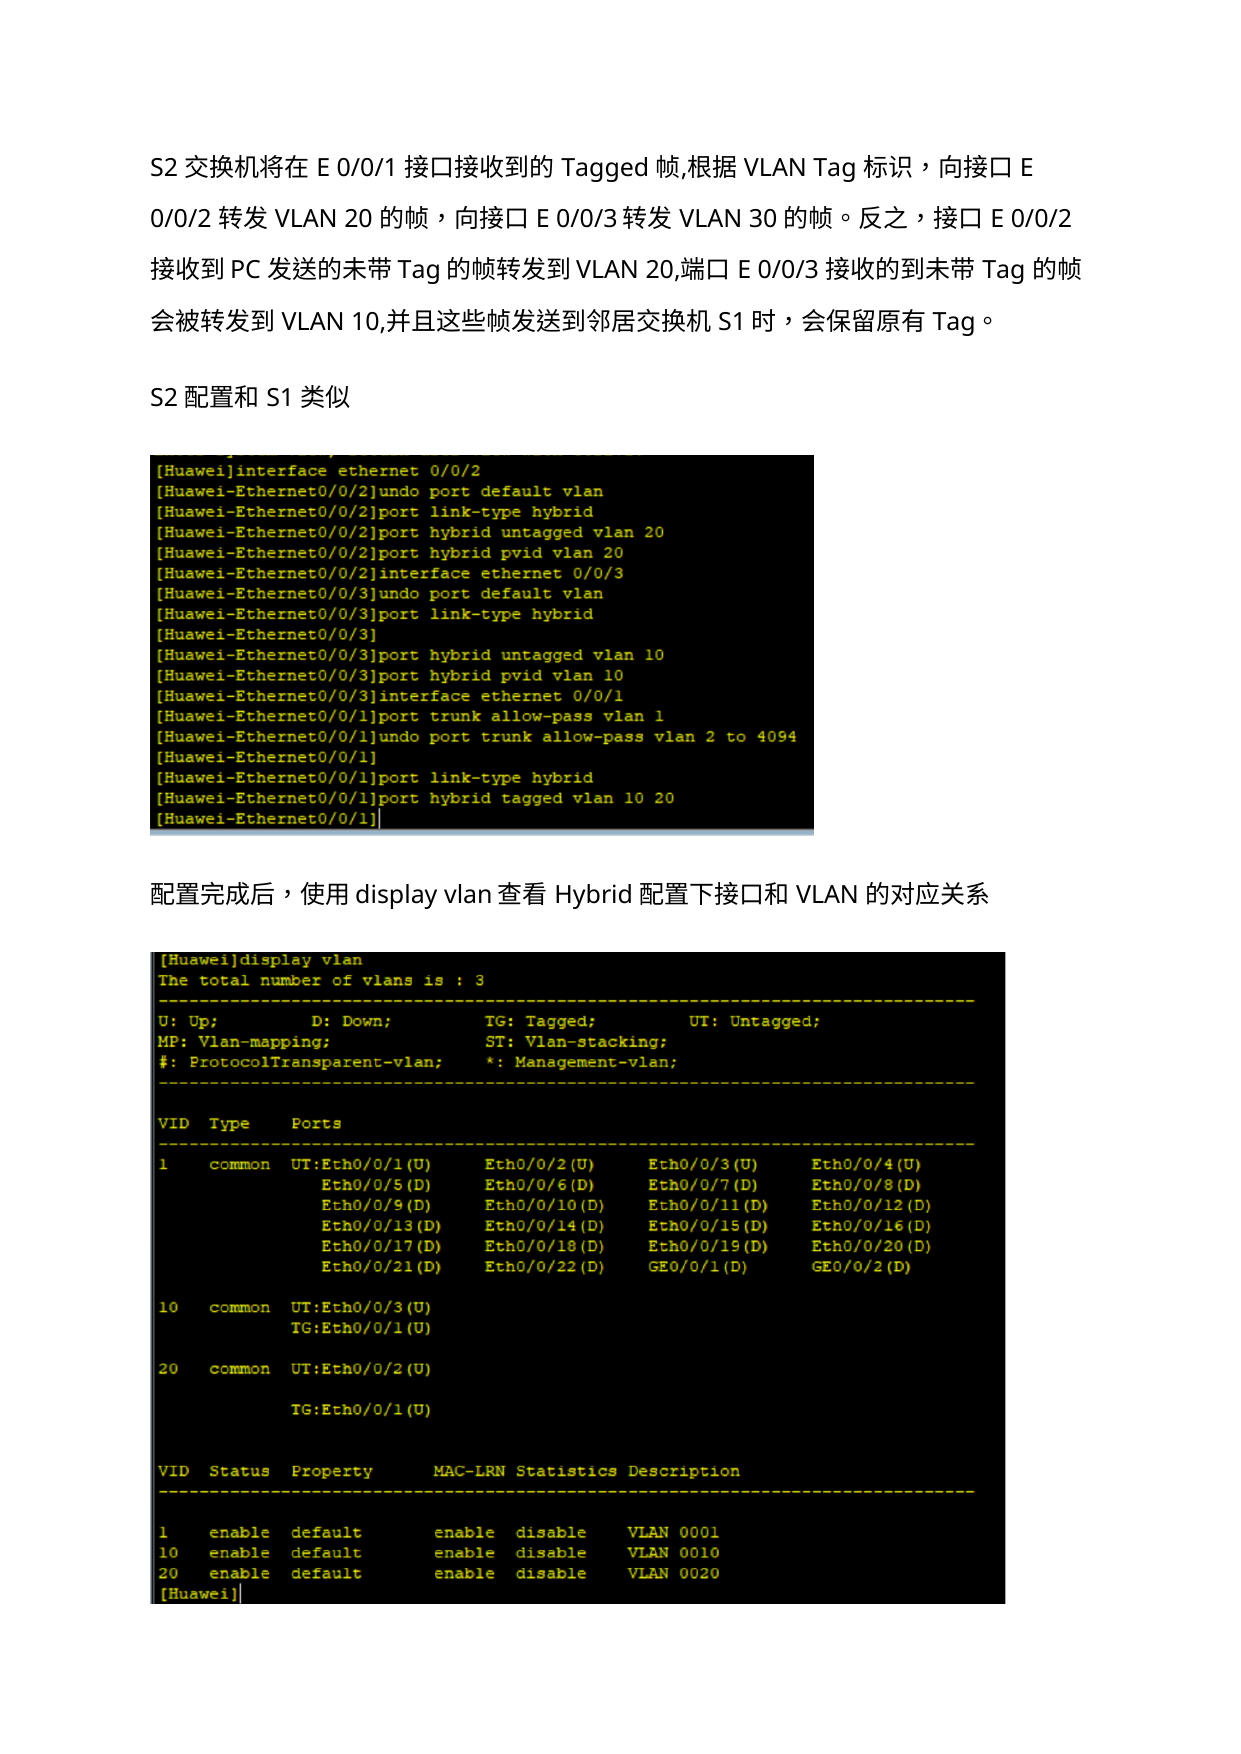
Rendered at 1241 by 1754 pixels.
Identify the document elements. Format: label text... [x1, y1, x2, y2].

picture [150, 952, 1006, 1604]
picture [150, 455, 814, 836]
text S2 配置和 S1 类似 [150, 379, 1090, 413]
text 配置完成后，使用display vlan查看 Hybrid 配置下接口和 VLAN 的对应关系 [150, 876, 1090, 910]
text S2 交换机将在 E 0/0/1 接口接收到的 Tagged 帧,根据 VLAN Tag 标识，向接口 E 0/0/2 转发 VLAN 20 的帧，向接口 E 0/0/3转发 VLAN 30 的帧。反之，接口 E 0/0/2接收到PC 发送的未带Tag的帧转发到VLAN 20,端口 E 0/0/3 接收的到未带 Tag 的帧会被转发到 VLAN 10,并且这些帧发送到邻居交换机 S1时，会保留原有 Tag。 [150, 150, 1090, 337]
